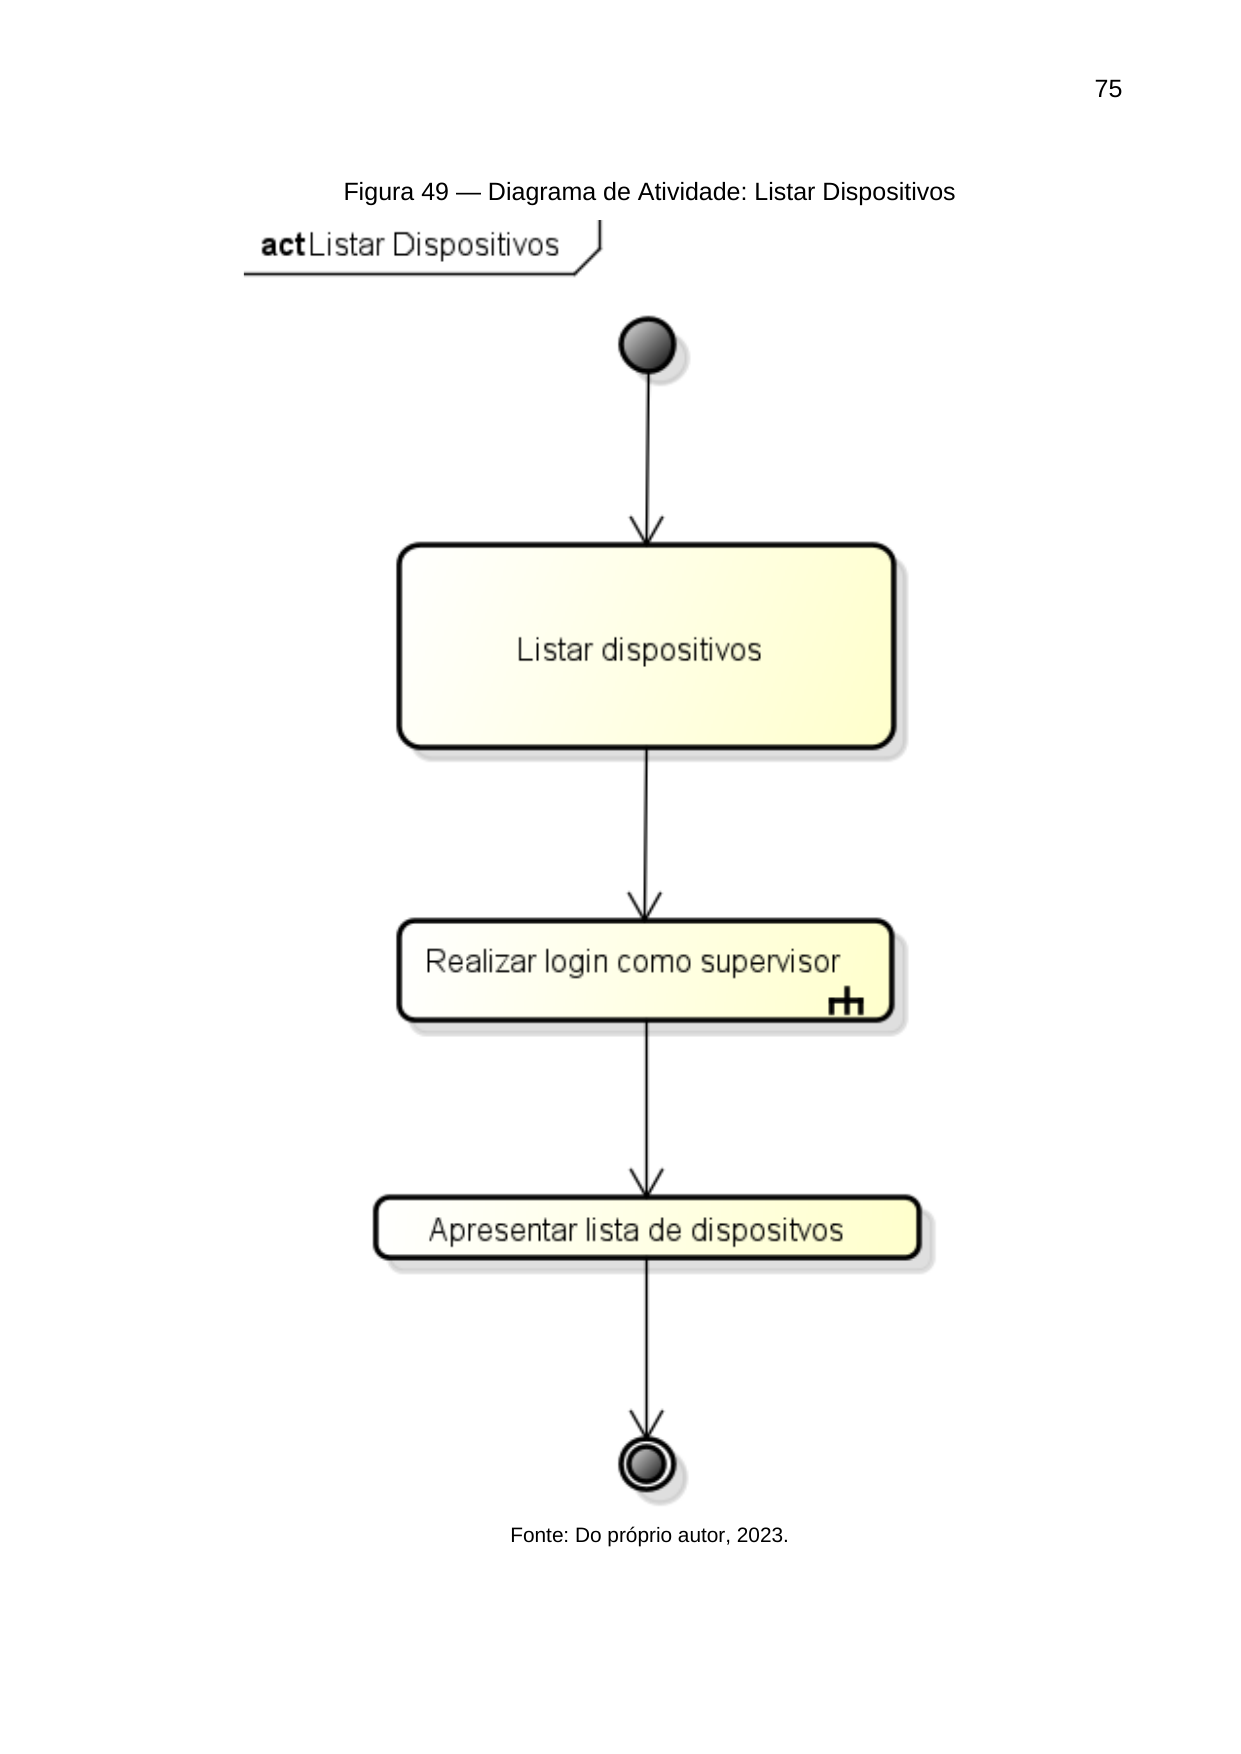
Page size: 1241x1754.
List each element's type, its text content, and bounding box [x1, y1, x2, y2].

text Fonte: Do próprio autor, 2023. [177, 1522, 1122, 1546]
text Figura 49 — Diagrama de Atividade: Listar Dispositivos [177, 177, 1122, 206]
picture [243, 220, 1056, 1523]
